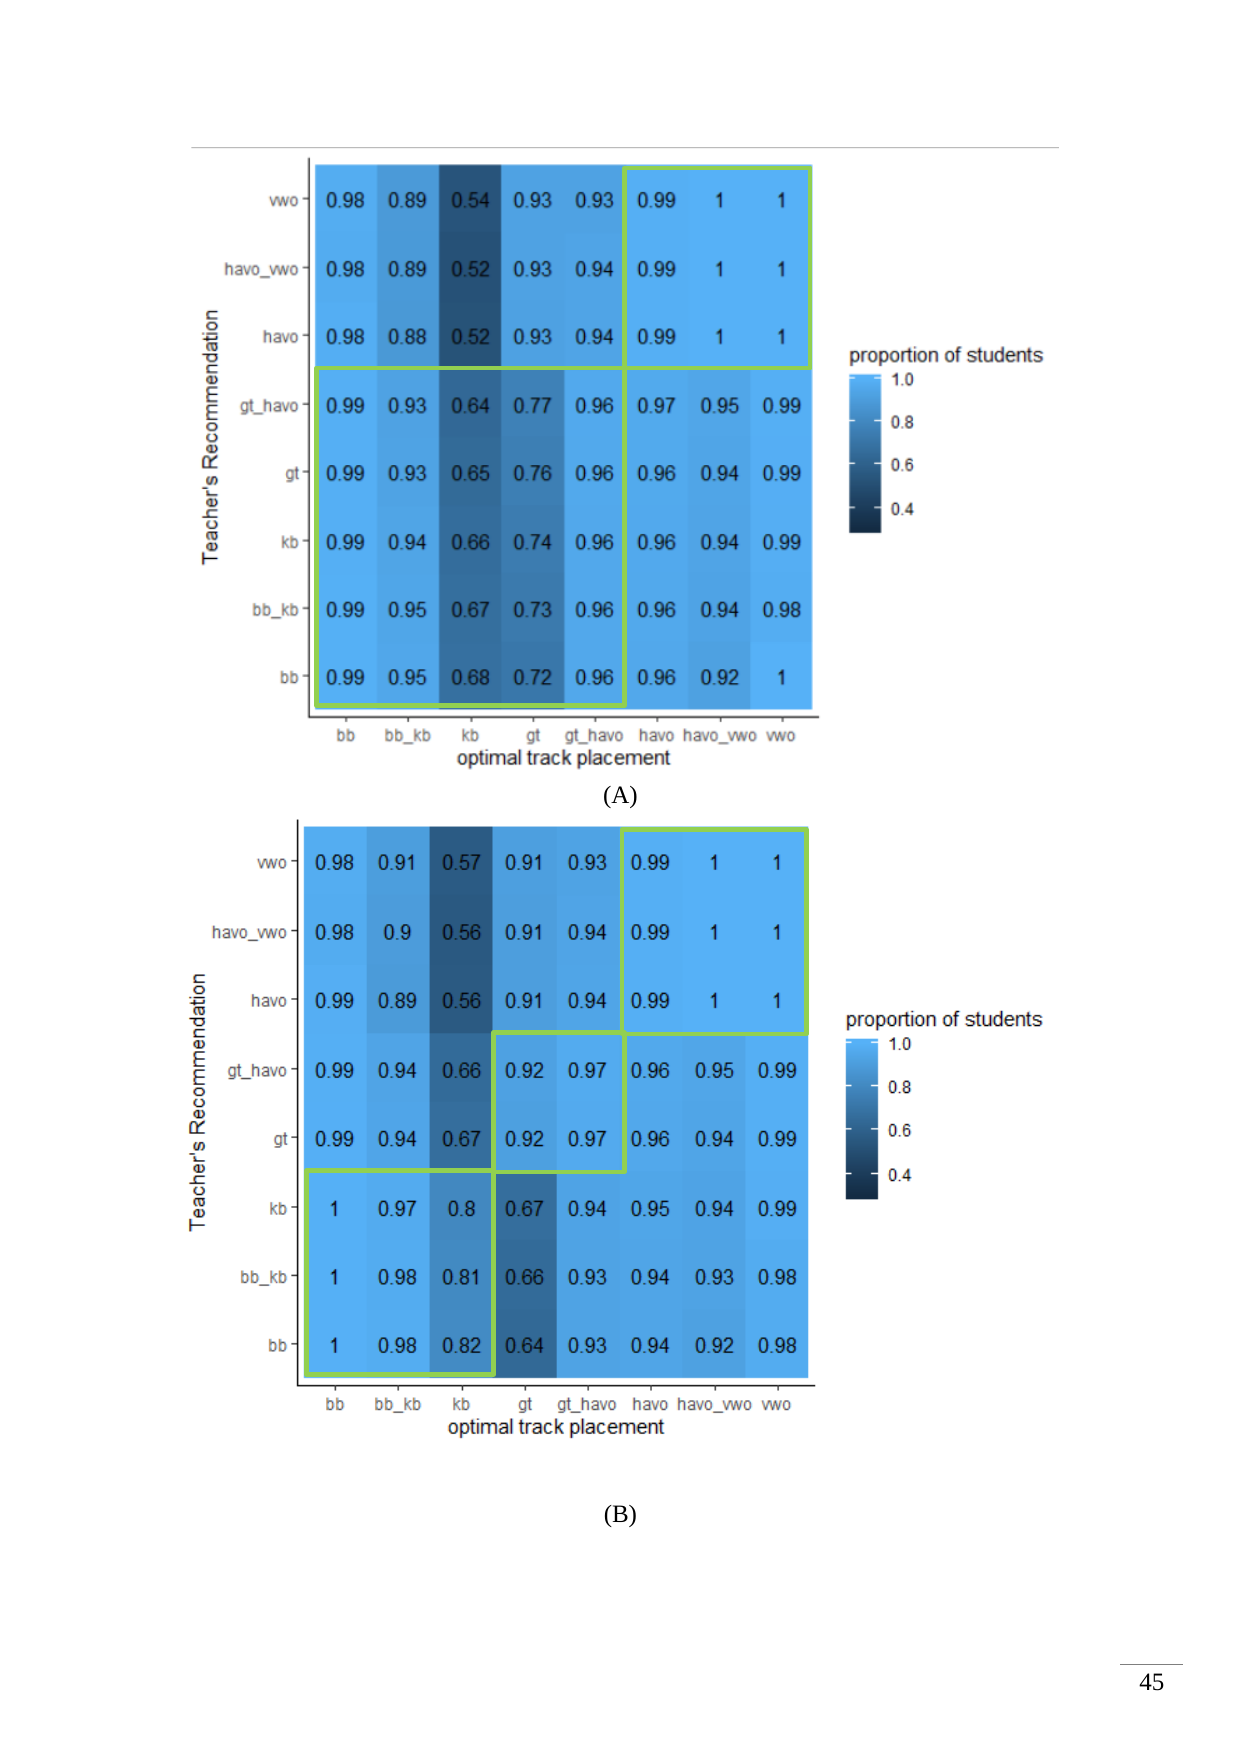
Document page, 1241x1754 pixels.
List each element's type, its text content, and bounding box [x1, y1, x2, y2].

picture [190, 147, 1058, 773]
picture [177, 810, 1058, 1446]
